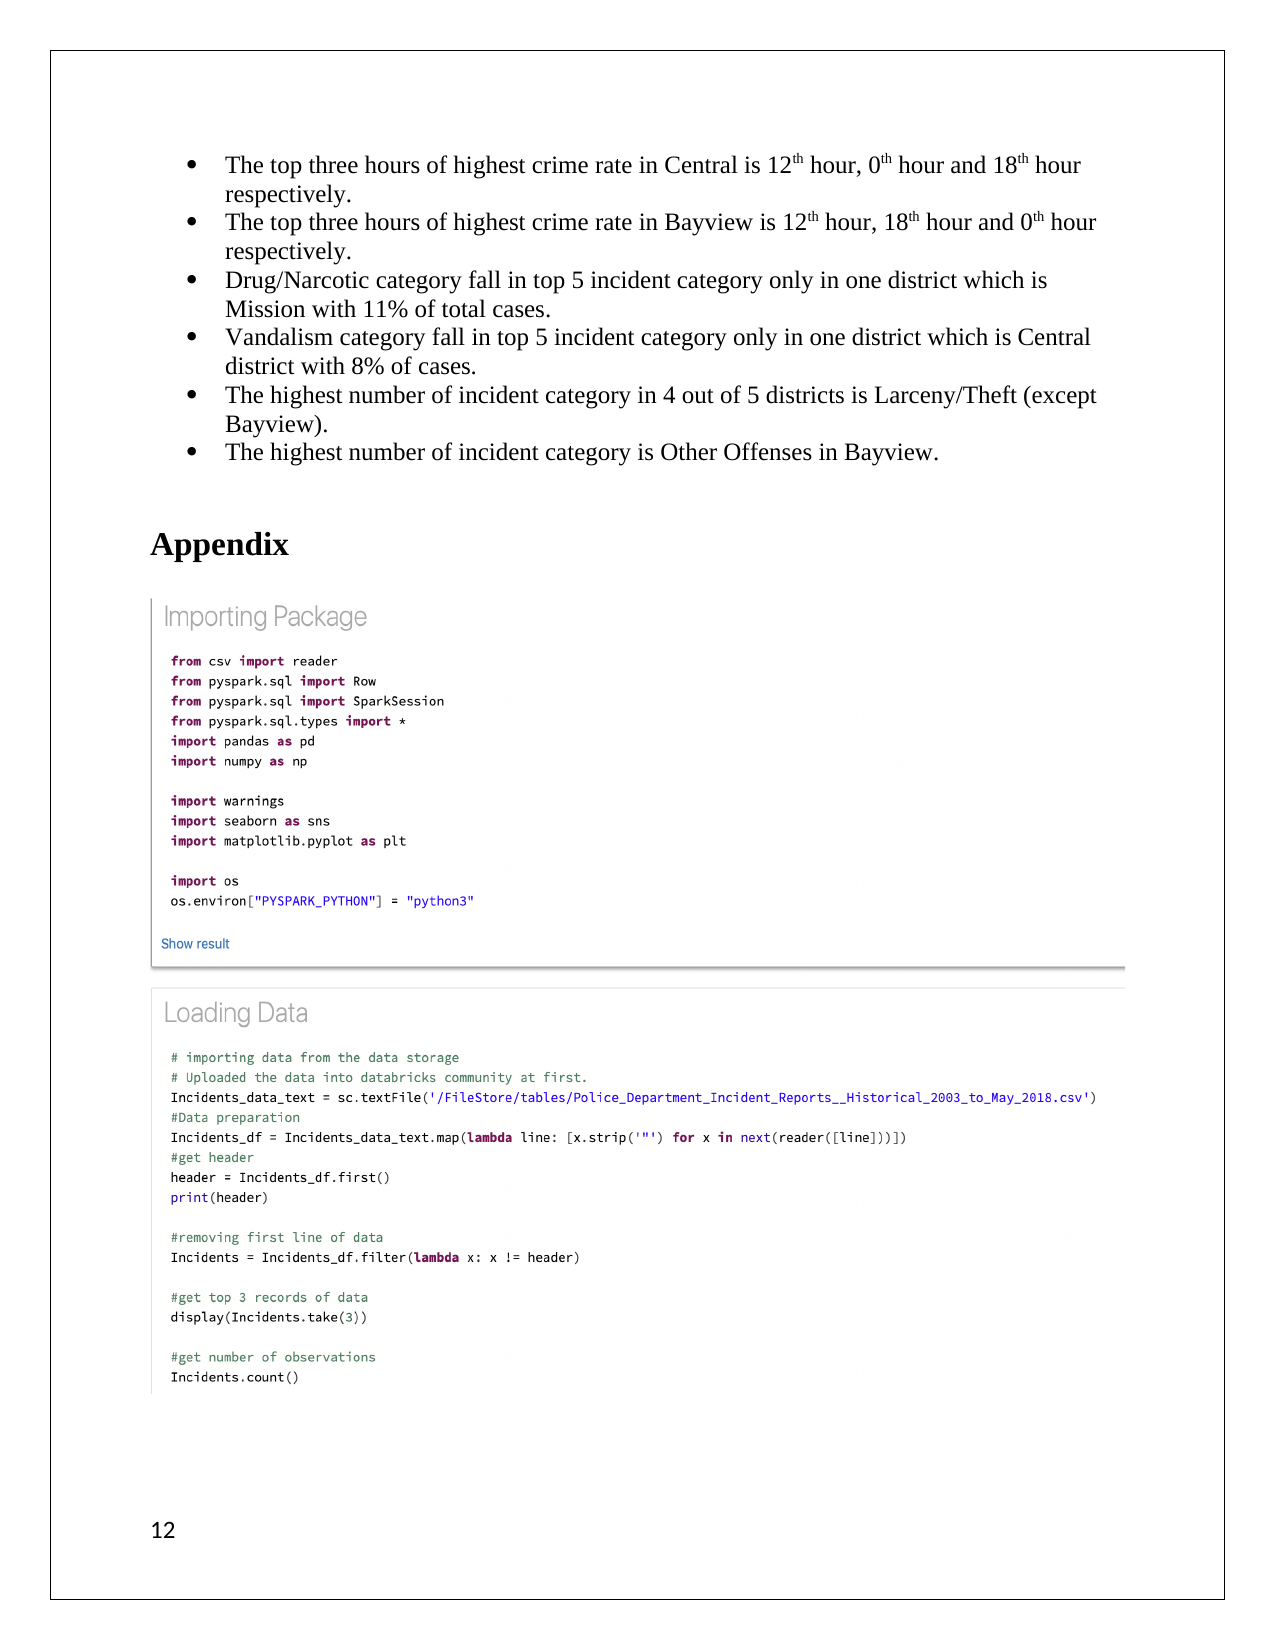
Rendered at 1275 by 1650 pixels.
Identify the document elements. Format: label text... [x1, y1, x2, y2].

picture [150, 595, 1125, 1394]
text Appendix [150, 524, 1125, 562]
list The top three hours of highest crime rate in Central is 12th hour, 0th hour and 18th hour respectively. [187, 150, 1125, 207]
list The top three hours of highest crime rate in Bayview is 12th hour, 18th hour and 0th hour respectively. [187, 207, 1125, 265]
list Vandalism category fall in top 5 incident category only in one district which is Central district with 8% of cases. [187, 322, 1125, 380]
list The highest number of incident category is Other Offenses in Bayview. [187, 437, 1125, 466]
list Drug/Narcotic category fall in top 5 incident category only in one district which is Mission with 11% of total cases. [187, 265, 1125, 322]
list The highest number of incident category in 4 out of 5 districts is Larceny/Theft (except Bayview). [187, 380, 1125, 437]
